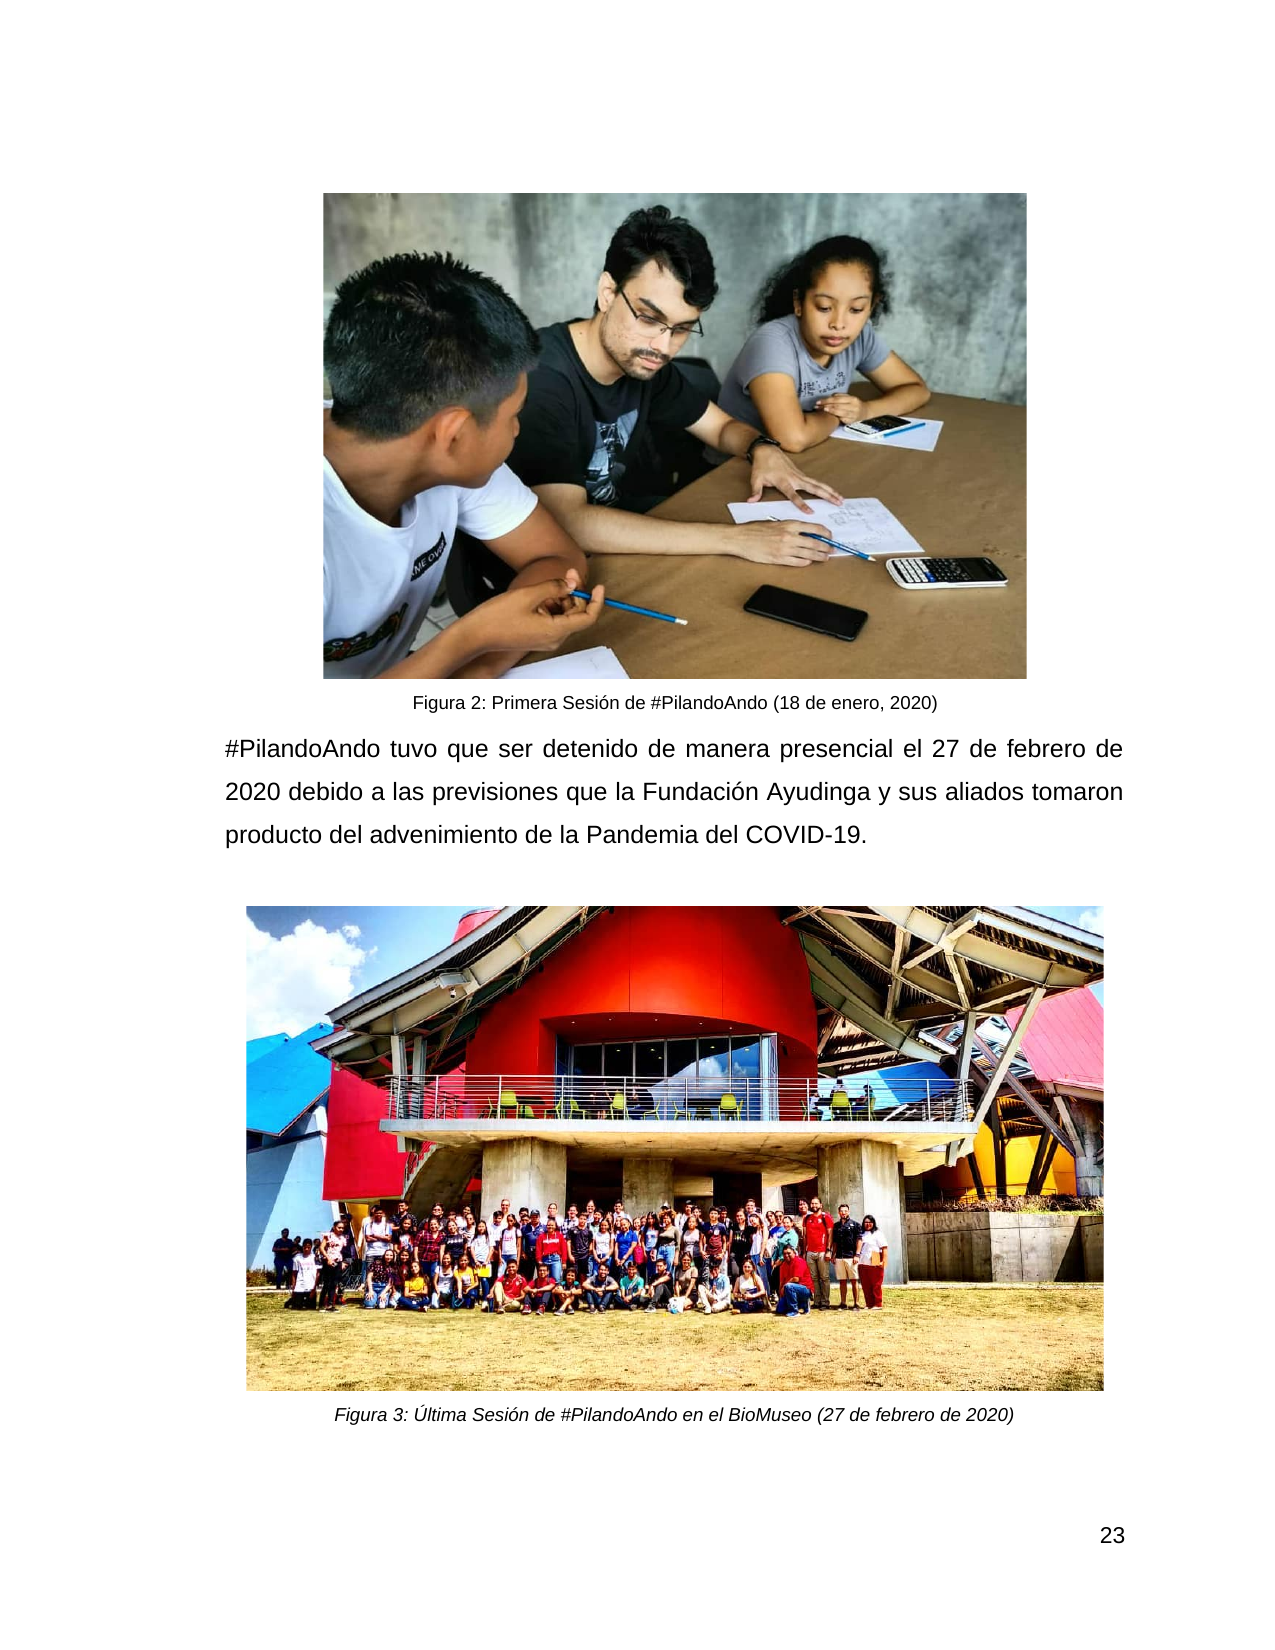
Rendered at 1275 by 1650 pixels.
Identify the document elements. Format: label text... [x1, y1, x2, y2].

text Figura 2: Primera Sesión de #PilandoAndo (18 de enero, 2020) [225, 692, 1125, 713]
text #PilandoAndo tuvo que ser detenido de manera presencial el 27 de febrero de 2020 debido a las previsiones que la Fundación Ayudinga y sus aliados tomaron producto del advenimiento de la Pandemia del COVID-19. [225, 734, 1125, 849]
picture [323, 193, 1027, 679]
picture [246, 906, 1104, 1391]
text Figura 3: Última Sesión de #PilandoAndo en el BioMuseo (27 de febrero de 2020) [225, 1403, 1125, 1425]
